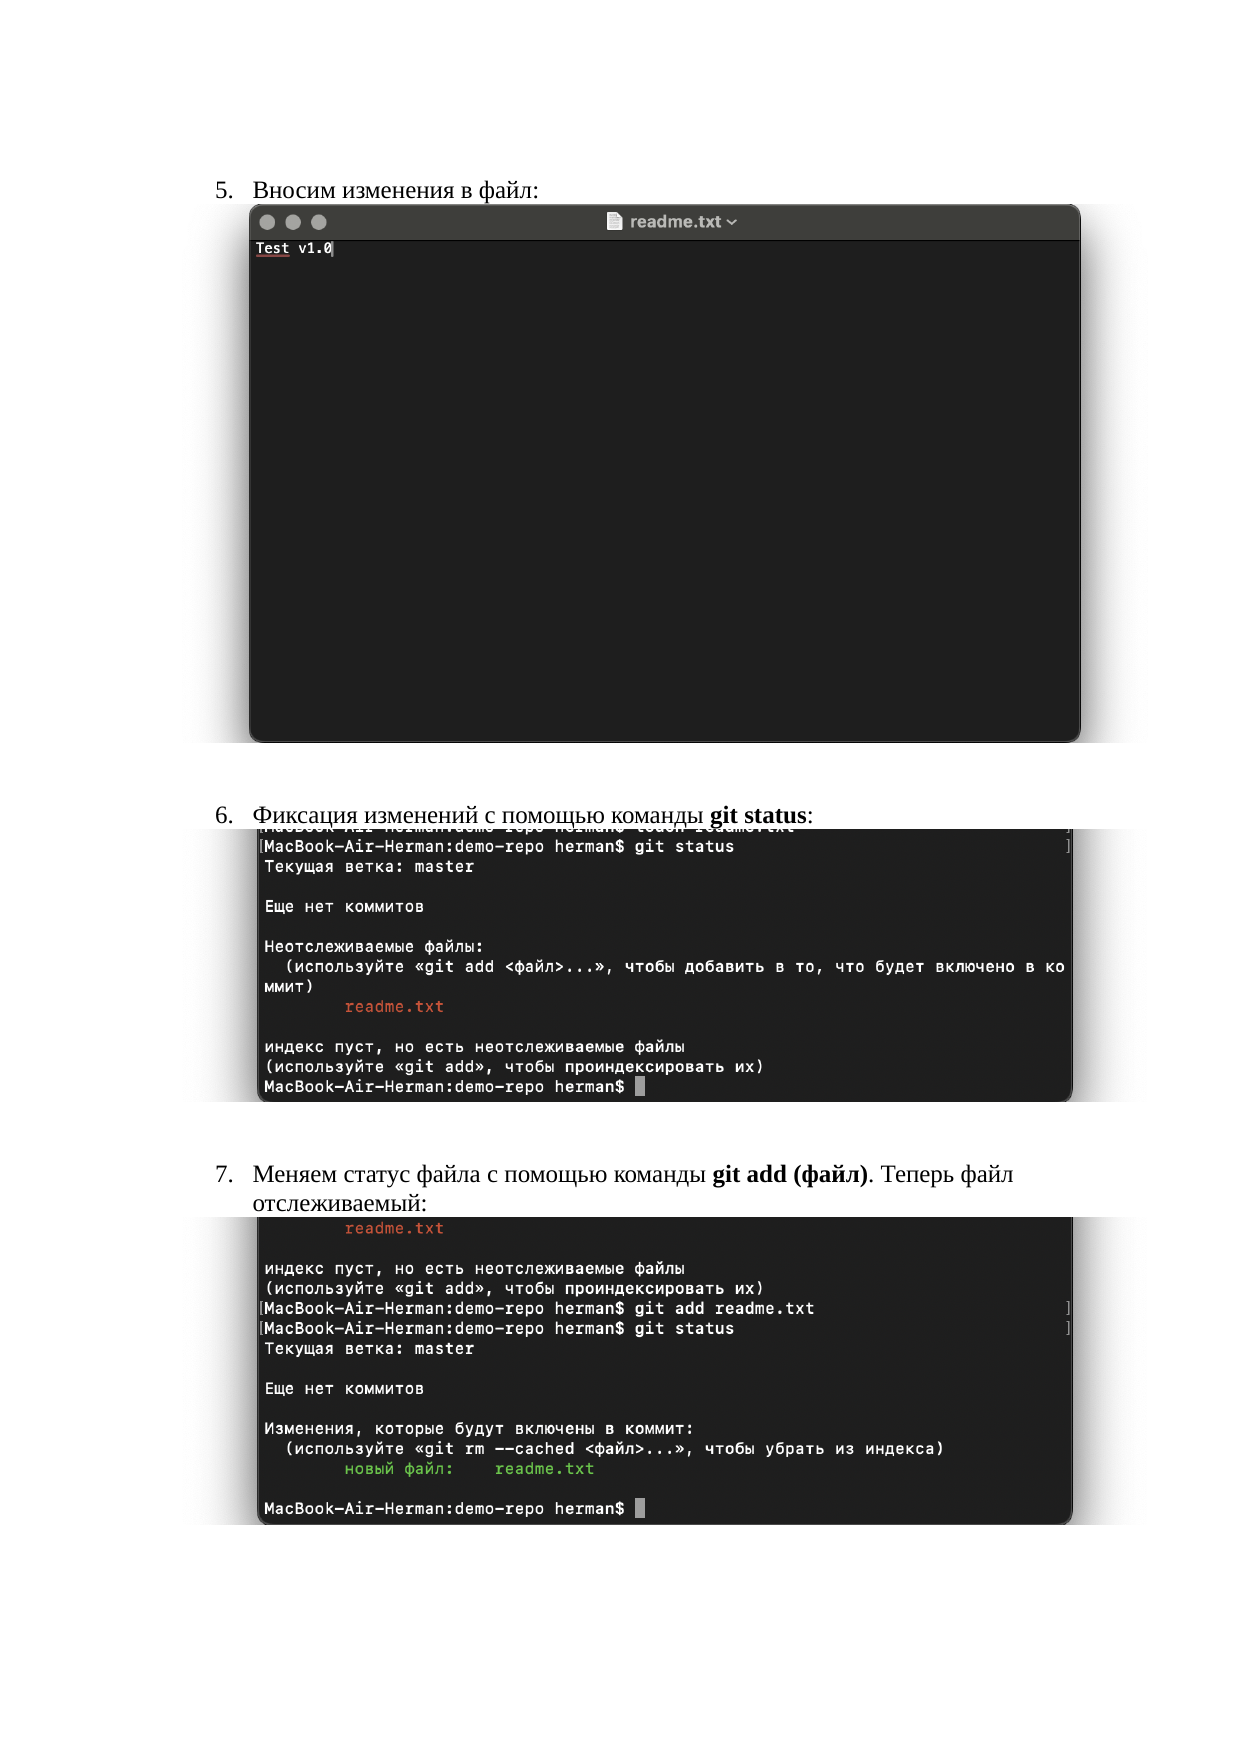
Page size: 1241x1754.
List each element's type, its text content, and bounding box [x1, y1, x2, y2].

list Фиксация изменений с помощью команды git status: [215, 800, 1152, 829]
picture [177, 1217, 1152, 1525]
picture [177, 829, 1152, 1102]
list Меняем статус файла с помощью команды git add (файл). Теперь файл отслеживаемый: [215, 1159, 1152, 1217]
list Вносим изменения в файл: [215, 176, 1152, 204]
picture [177, 204, 1152, 743]
